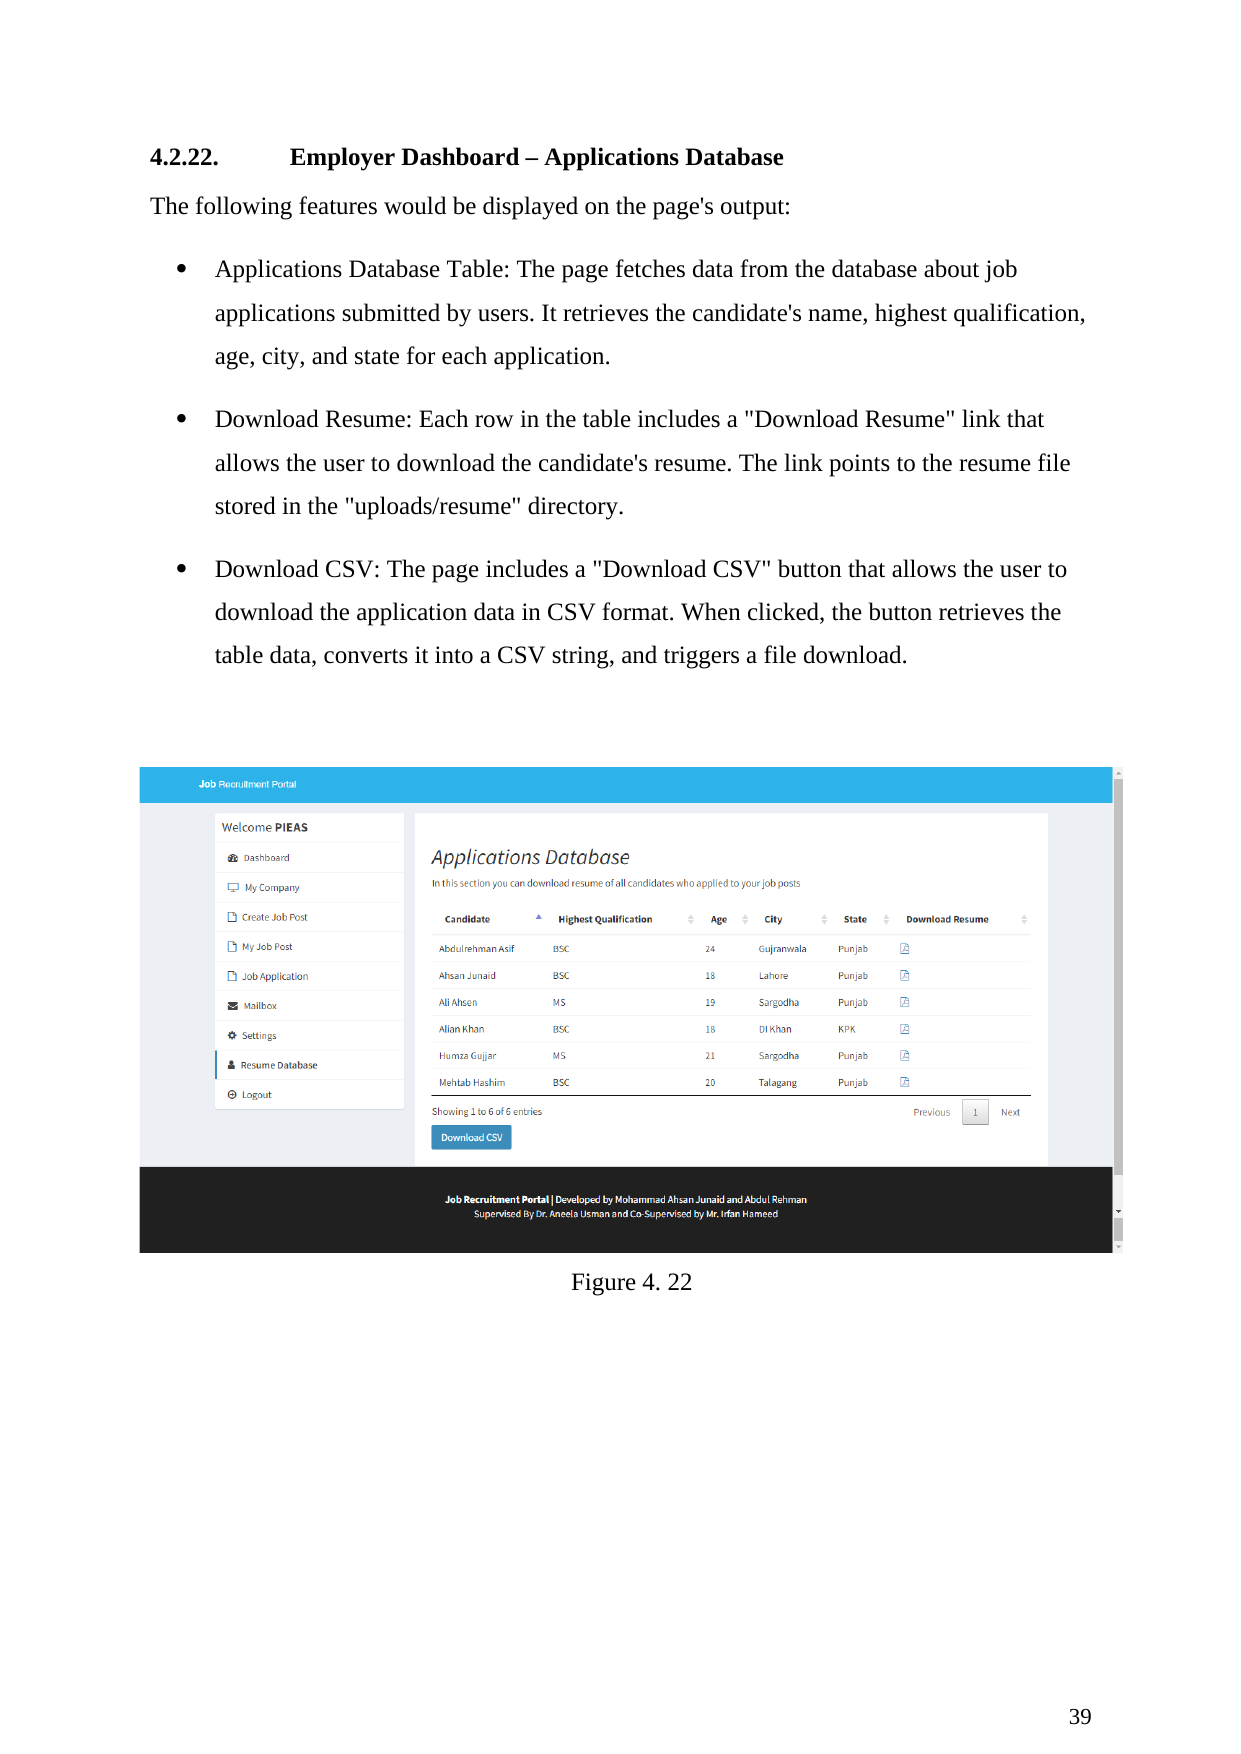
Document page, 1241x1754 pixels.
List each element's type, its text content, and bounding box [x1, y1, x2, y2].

subtitle Employer Dashboard – Applications Database [150, 142, 1123, 170]
list Applications Database Table: The page fetches data from the database about job applications submitted by users. It retrieves the candidate's name, highest qualification, age, city, and state for each application. [177, 254, 1091, 369]
list Download CSV: The page includes a "Download CSV" button that allows the user to download the application data in CSV format. When clicked, the button retrieves the table data, converts it into a CSV string, and triggers a file download. [177, 554, 1091, 669]
list Download Resume: Each row in the table includes a "Download Resume" link that allows the user to download the candidate's resume. The link points to the resume file stored in the "uploads/resume" directory. [177, 404, 1091, 519]
text Figure 4. 22 [139, 1267, 1123, 1296]
picture [139, 767, 1123, 1253]
text The following features would be displayed on the page's output: [150, 191, 1091, 220]
